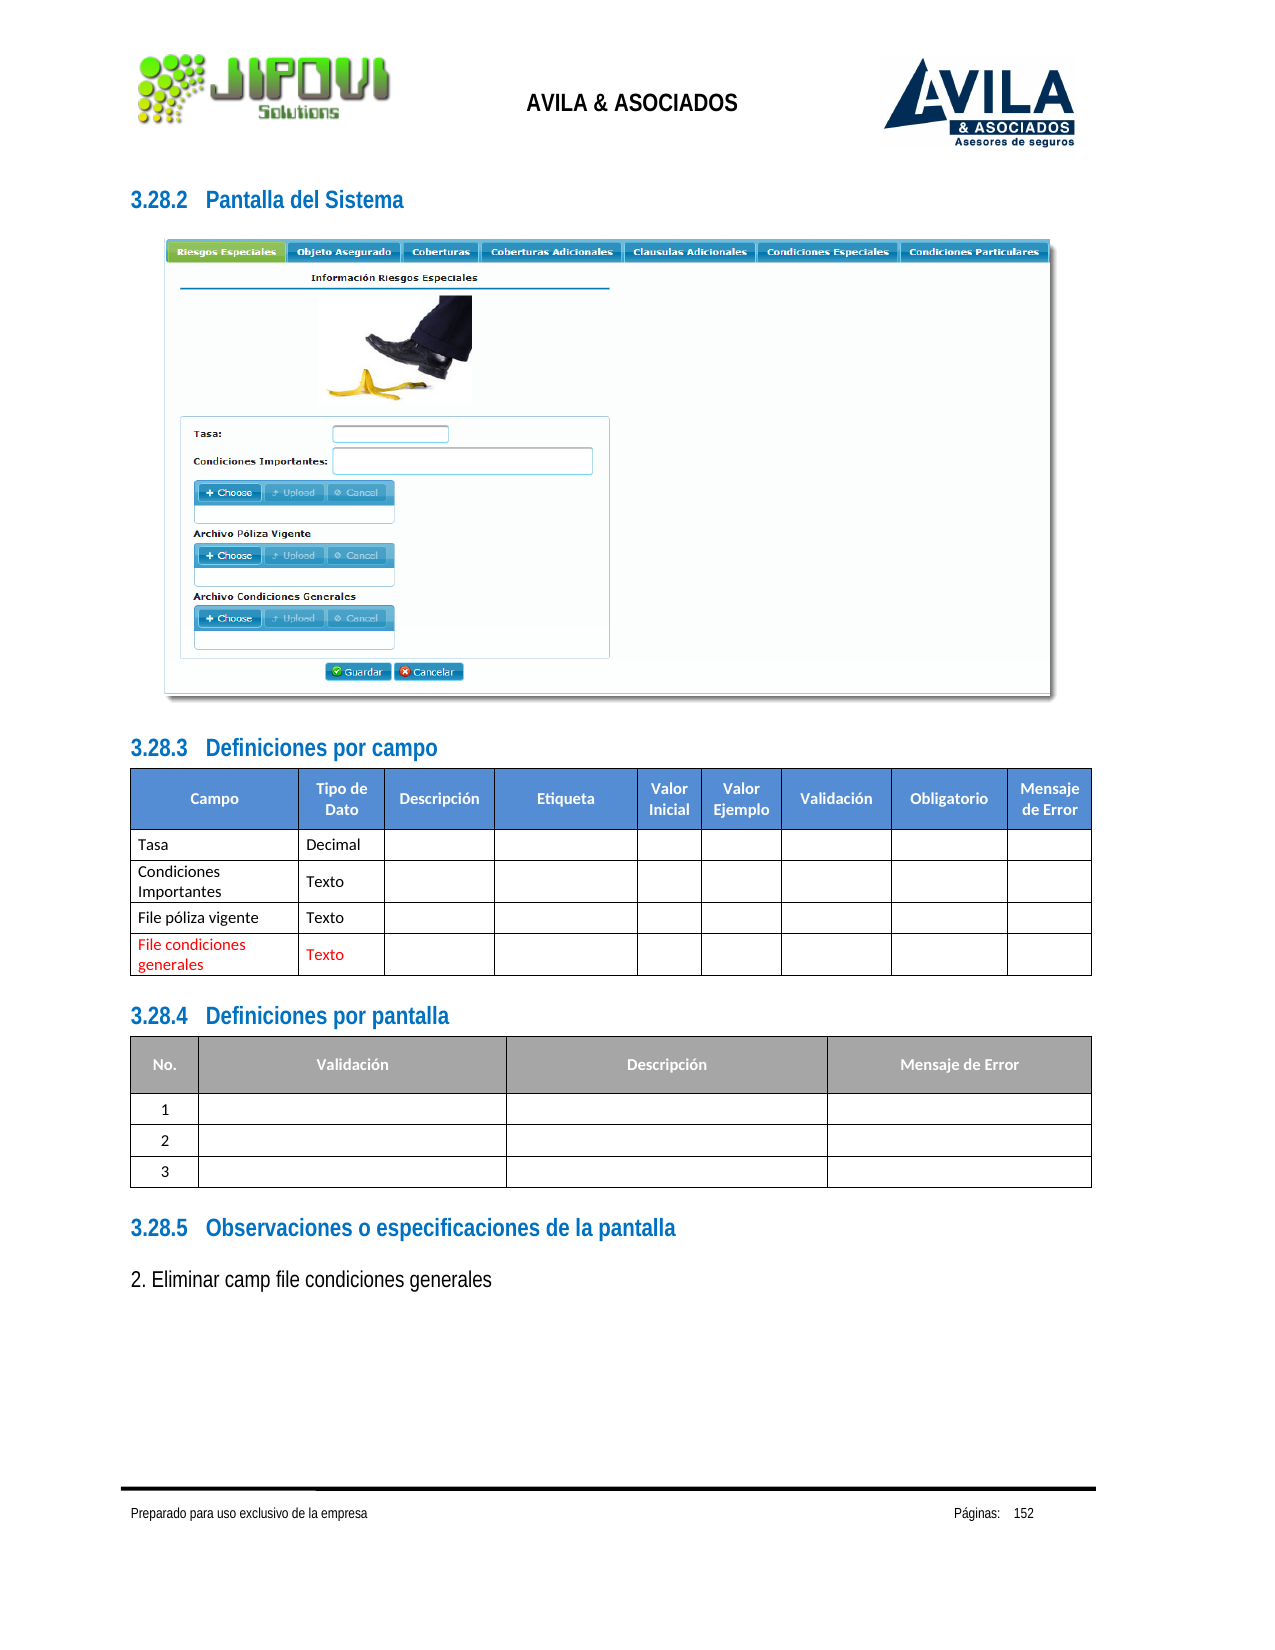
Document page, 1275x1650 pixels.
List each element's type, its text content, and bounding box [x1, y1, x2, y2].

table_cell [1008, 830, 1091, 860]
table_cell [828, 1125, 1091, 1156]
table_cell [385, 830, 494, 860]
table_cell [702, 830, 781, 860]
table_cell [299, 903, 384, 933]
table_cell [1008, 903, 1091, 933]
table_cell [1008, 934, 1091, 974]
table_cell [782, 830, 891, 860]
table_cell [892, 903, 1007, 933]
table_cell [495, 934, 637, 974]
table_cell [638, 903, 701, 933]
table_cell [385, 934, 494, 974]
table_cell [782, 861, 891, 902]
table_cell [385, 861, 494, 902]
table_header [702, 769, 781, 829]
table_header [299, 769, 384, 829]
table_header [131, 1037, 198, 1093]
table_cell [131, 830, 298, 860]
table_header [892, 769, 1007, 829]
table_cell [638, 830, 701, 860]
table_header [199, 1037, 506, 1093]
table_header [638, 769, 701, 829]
picture [881, 57, 1077, 148]
subtitle Definiciones por campo [131, 733, 1092, 762]
picture [131, 47, 394, 128]
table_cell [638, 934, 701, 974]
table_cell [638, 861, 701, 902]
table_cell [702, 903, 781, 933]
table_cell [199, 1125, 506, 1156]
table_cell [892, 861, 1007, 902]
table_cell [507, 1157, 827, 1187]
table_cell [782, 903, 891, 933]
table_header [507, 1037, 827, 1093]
subtitle Definiciones por pantalla [131, 1001, 1092, 1029]
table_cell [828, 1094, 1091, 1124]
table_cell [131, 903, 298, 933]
subtitle Pantalla del Sistema [131, 184, 1092, 213]
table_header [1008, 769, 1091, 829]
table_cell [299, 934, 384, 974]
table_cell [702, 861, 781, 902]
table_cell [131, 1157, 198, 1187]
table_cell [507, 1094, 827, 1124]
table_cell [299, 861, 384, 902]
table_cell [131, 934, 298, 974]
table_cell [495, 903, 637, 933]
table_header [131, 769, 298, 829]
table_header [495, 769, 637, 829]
picture [160, 238, 1062, 708]
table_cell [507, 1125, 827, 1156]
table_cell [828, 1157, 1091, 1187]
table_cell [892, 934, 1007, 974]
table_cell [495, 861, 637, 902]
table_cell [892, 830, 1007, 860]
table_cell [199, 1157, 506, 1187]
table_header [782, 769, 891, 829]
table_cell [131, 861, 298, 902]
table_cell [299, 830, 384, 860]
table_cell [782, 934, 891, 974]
text 2. Eliminar camp file condiciones generales [131, 1266, 1092, 1293]
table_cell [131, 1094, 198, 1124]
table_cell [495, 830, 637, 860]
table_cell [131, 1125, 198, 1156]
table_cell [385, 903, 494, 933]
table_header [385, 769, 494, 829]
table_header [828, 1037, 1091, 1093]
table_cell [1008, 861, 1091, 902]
subtitle Observaciones o especificaciones de la pantalla [131, 1213, 1092, 1241]
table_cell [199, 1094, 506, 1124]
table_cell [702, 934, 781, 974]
